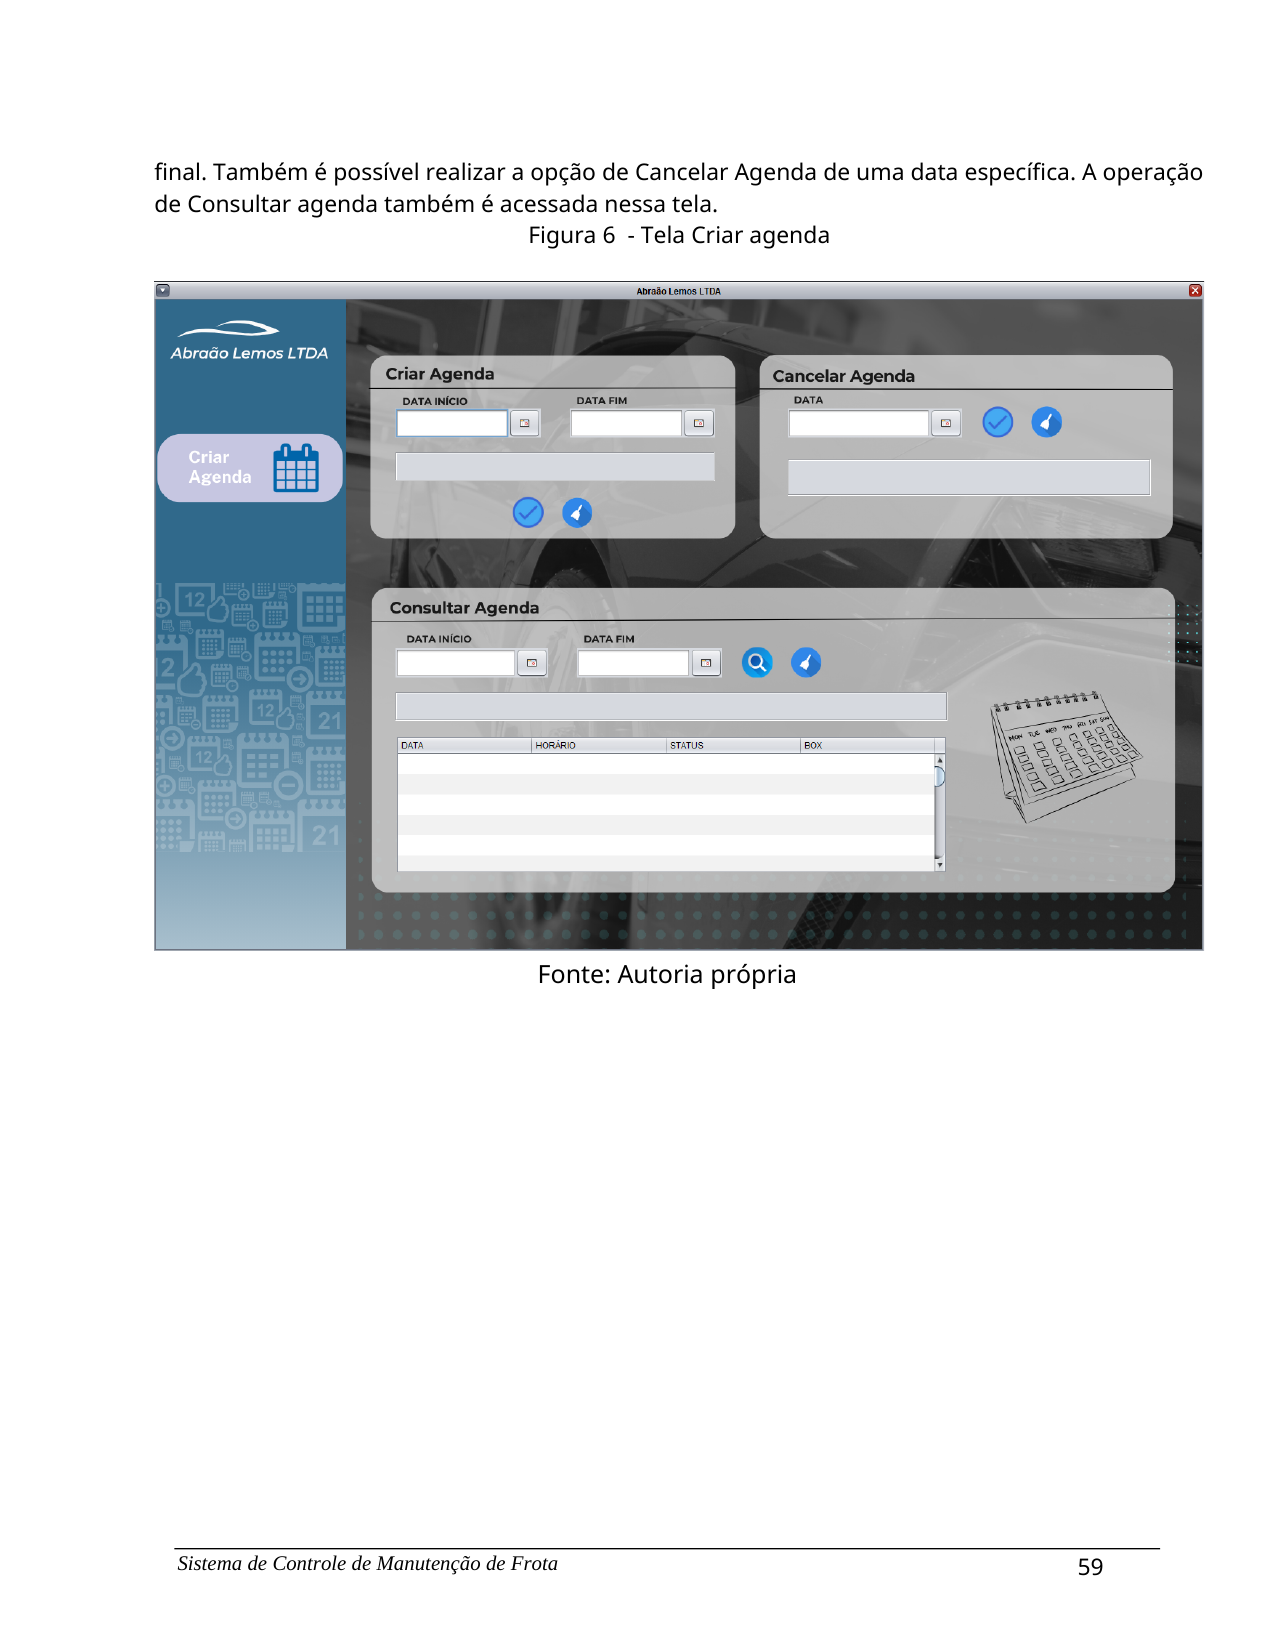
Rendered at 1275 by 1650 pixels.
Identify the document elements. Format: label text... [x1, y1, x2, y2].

text Figura 6 - Tela Criar agenda [154, 219, 1204, 250]
picture [154, 281, 1205, 951]
text Fonte: Autoria própria [271, 956, 1064, 990]
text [154, 156, 1204, 219]
